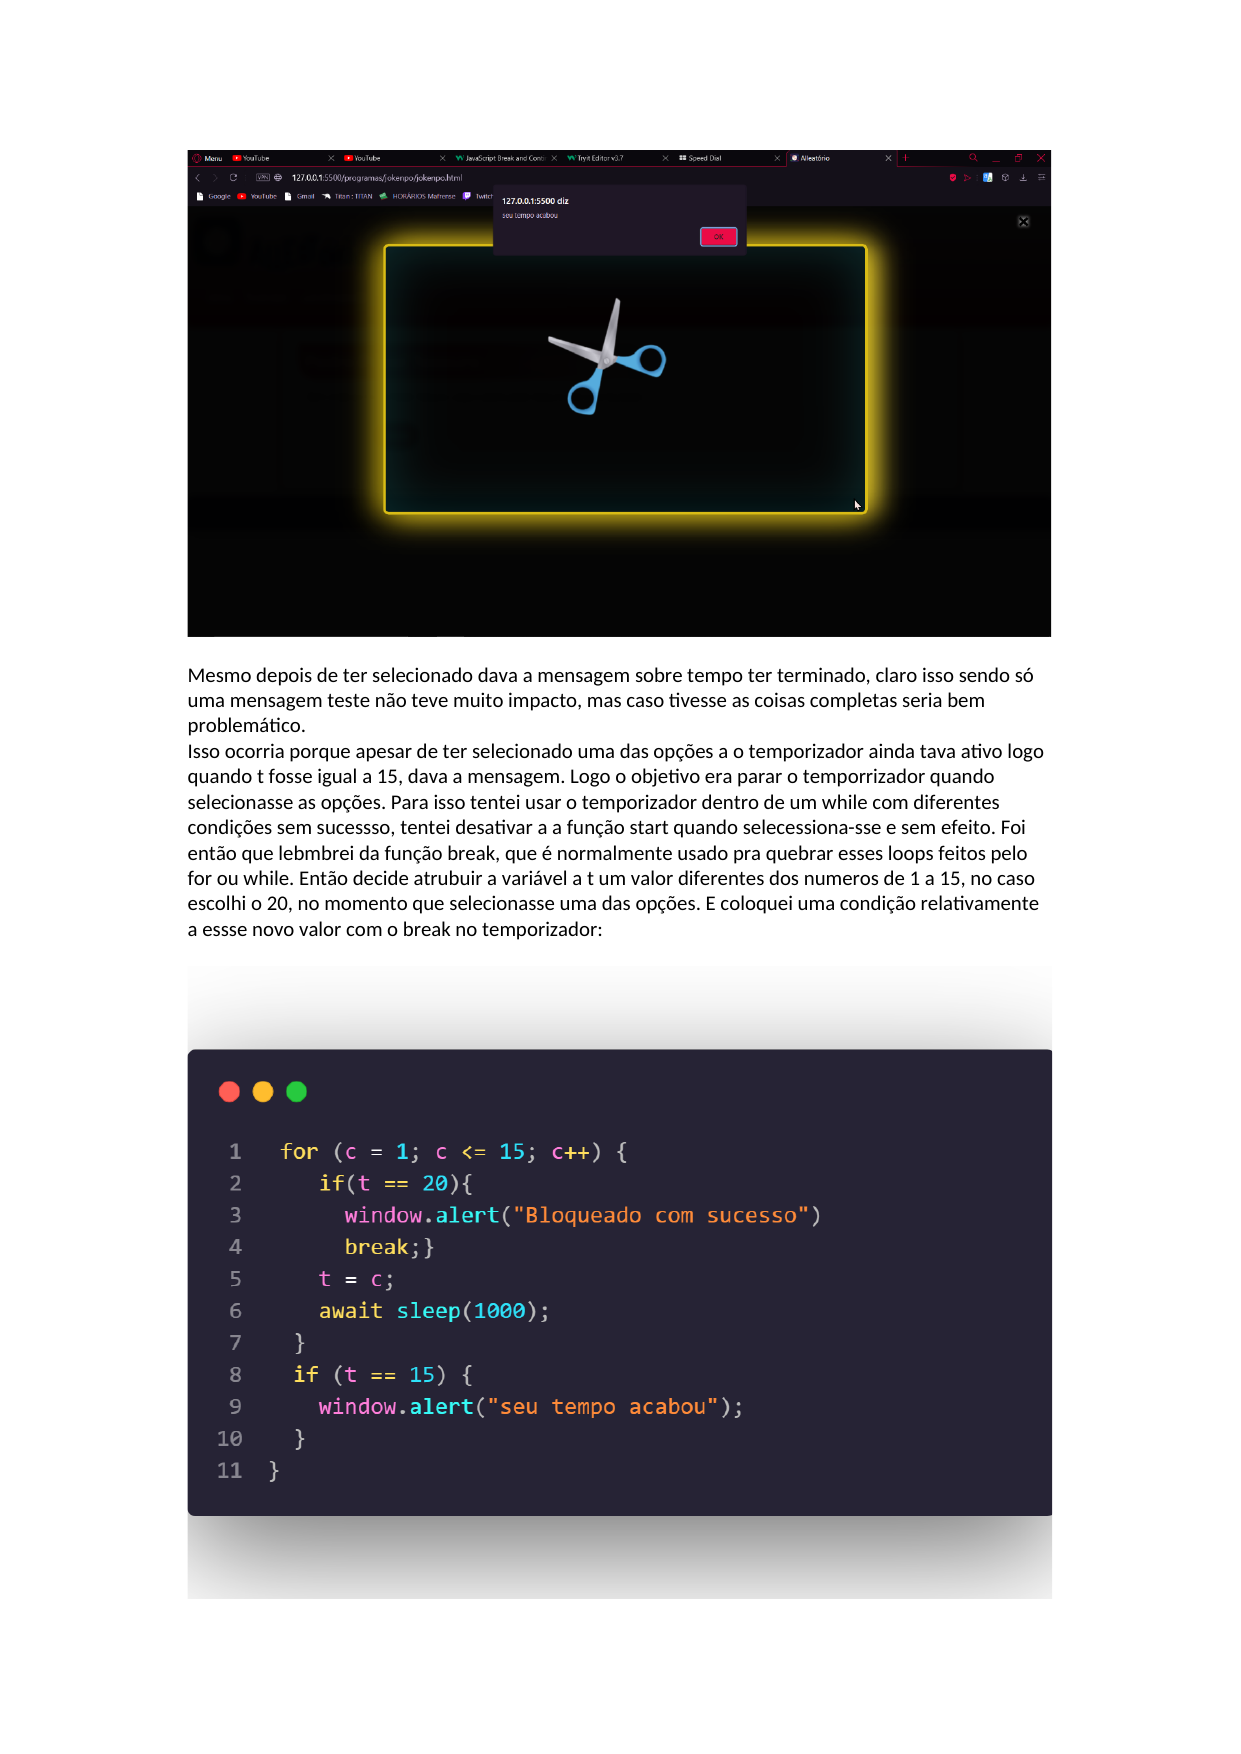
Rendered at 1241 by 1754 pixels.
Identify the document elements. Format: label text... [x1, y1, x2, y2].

text Mesmo depois de ter selecionado dava a mensagem sobre tempo ter terminado, claro isso sendo só uma mensagem teste não teve muito impacto, mas caso tivesse as coisas completas seria bem problemático. [187, 662, 1053, 738]
picture [187, 966, 1053, 1599]
text Isso ocorria porque apesar de ter selecionado uma das opções a o temporizador ainda tava ativo logo quando t fosse igual a 15, dava a mensagem. Logo o objetivo era parar o temporrizador quando selecionasse as opções. Para isso tentei usar o temporizador dentro de um while com diferentes condições sem sucessso, tentei desativar a a função start quando selecessiona-sse e sem efeito. Foi então que lebmbrei da função break, que é normalmente usado pra quebrar esses loops feitos pelo for ou while. Então decide atrubuir a variável a t um valor diferentes dos numeros de 1 a 15, no caso escolhi o 20, no momento que selecionasse uma das opções. E coloquei uma condição relativamente a essse novo valor com o break no temporizador: [187, 738, 1053, 941]
picture [187, 150, 1052, 637]
